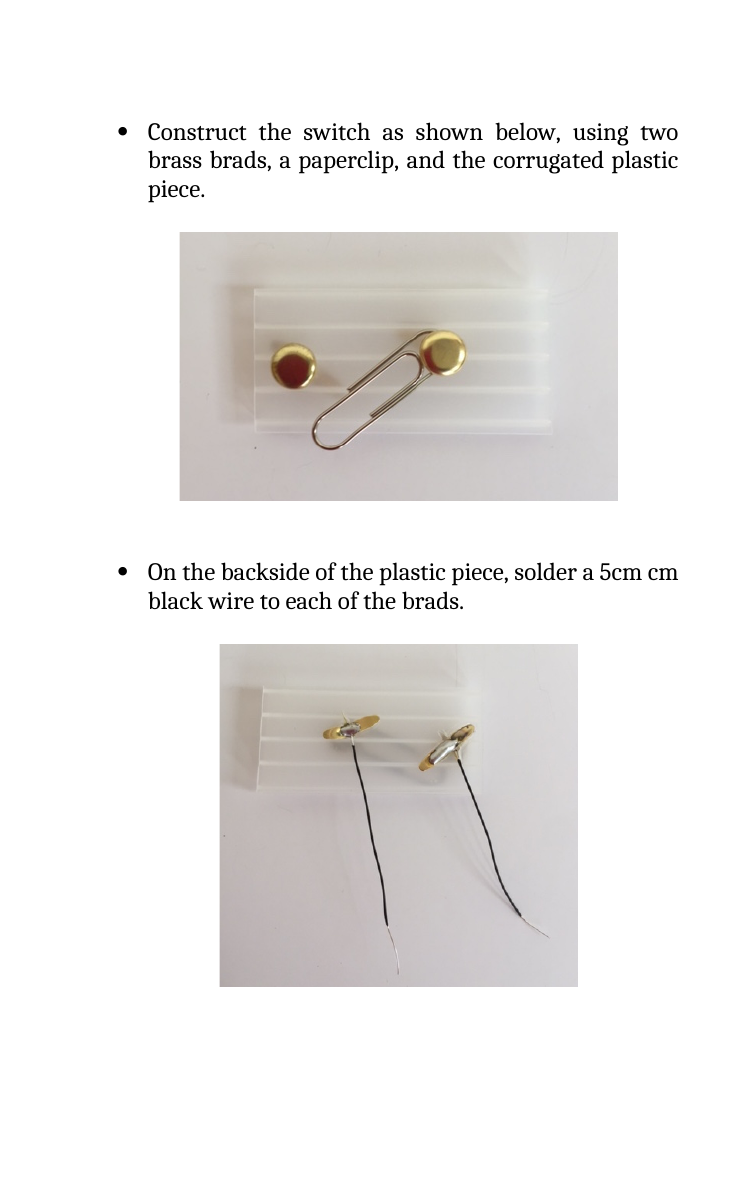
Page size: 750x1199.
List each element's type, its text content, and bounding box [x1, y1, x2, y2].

list Construct the switch as shown below, using two brass brads, a paperclip, and the corrugated plastic piece. [118, 117, 679, 204]
picture [179, 232, 618, 501]
list On the backside of the plastic piece, solder a 5cm cm black wire to each of the brads. [118, 558, 679, 615]
picture [219, 644, 578, 987]
